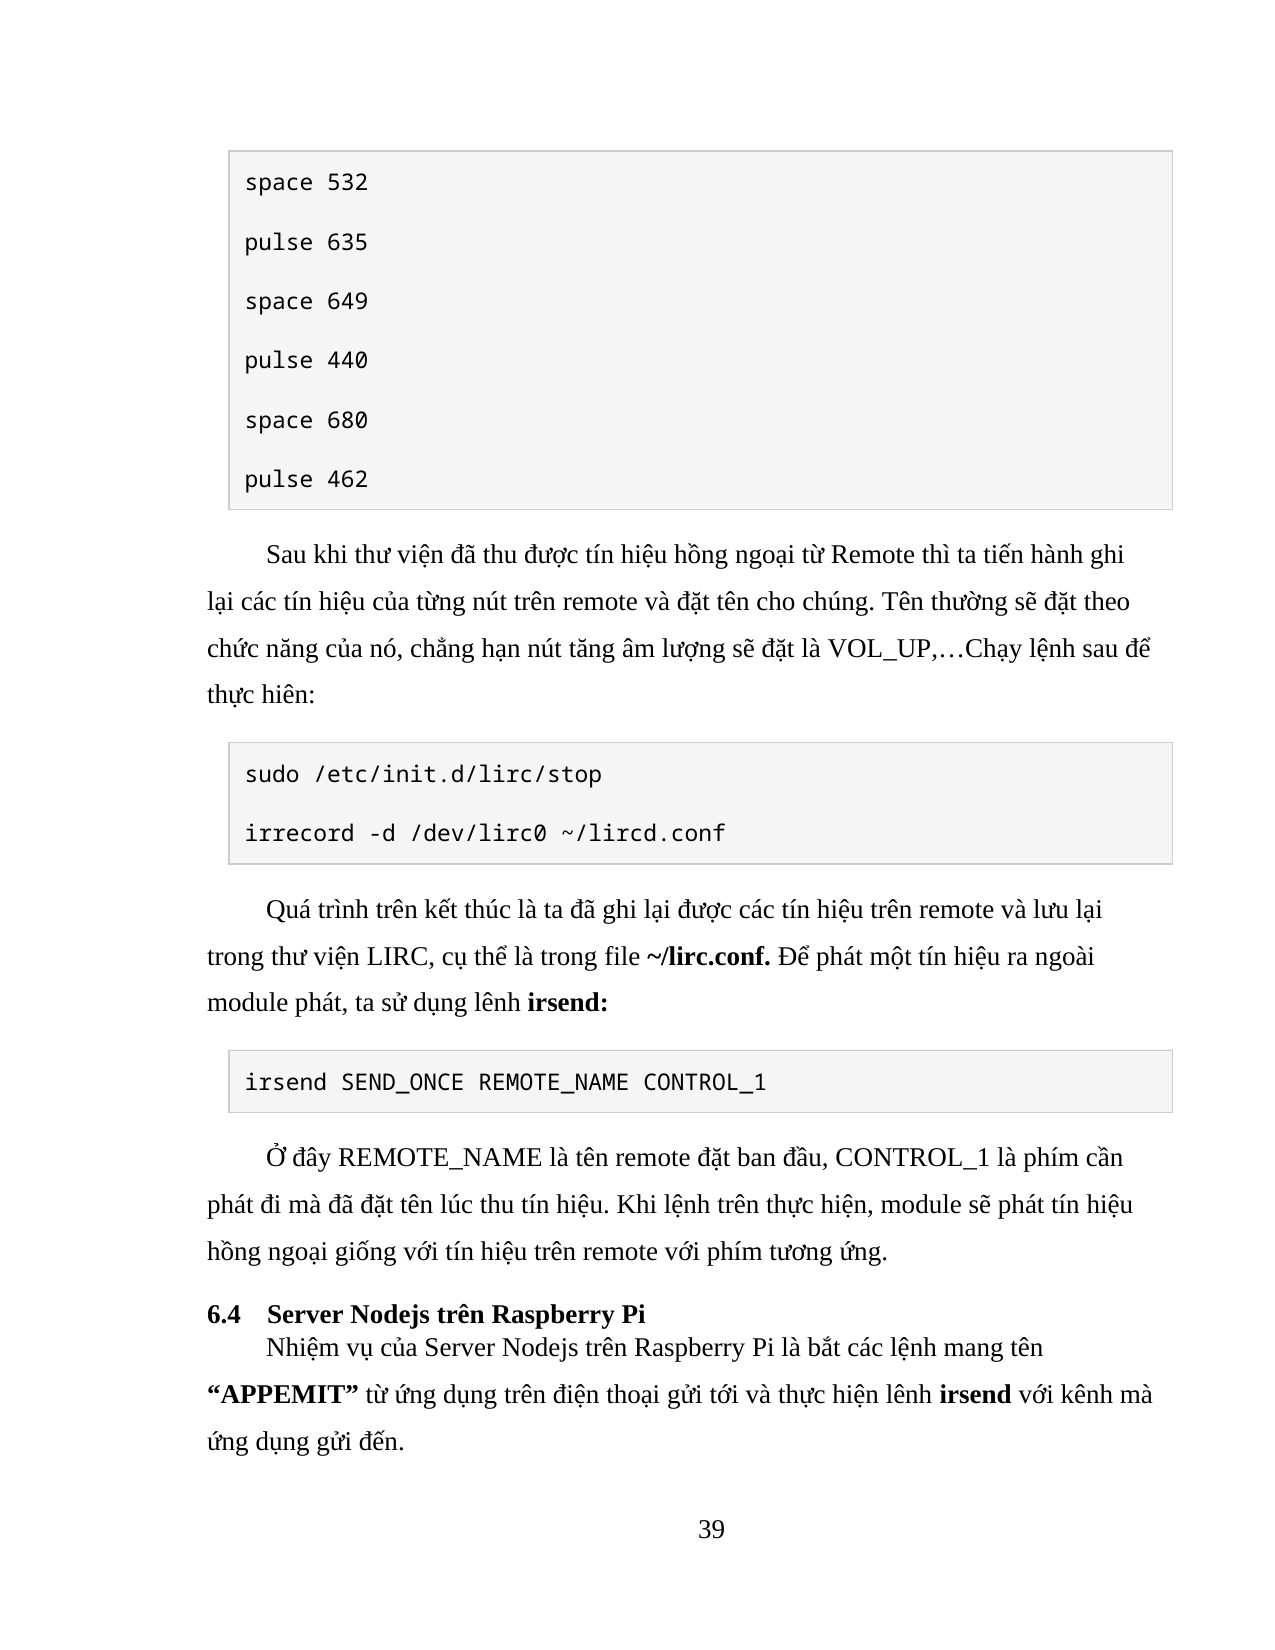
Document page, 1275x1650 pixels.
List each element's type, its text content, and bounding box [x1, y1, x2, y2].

text irsend SEND_ONCE REMOTE_NAME CONTROL_1 [230, 1051, 1172, 1112]
text pulse 462 [230, 447, 1172, 509]
text space 532 [230, 152, 1172, 197]
subtitle Server Nodejs trên Raspberry Pi [207, 1298, 1157, 1329]
text Quá trình trên kết thúc là ta đã ghi lại được các tín hiệu trên remote và lưu lại trong thư viện LIRC, cụ thể là trong file ~/lirc.conf. Để phát một tín hiệu ra ngoài module phát, ta sử dụng lênh irsend: [207, 893, 1157, 1017]
text pulse 635 [230, 209, 1172, 257]
text sudo /etc/init.d/lirc/stop [230, 743, 1172, 789]
text Ở đây REMOTE_NAME là tên remote đặt ban đầu, CONTROL_1 là phím cần phát đi mà đã đặt tên lúc thu tín hiệu. Khi lệnh trên thực hiện, module sẽ phát tín hiệu hồng ngoại giống với tín hiệu trên remote với phím tương ứng. [207, 1141, 1157, 1266]
text Nhiệm vụ của Server Nodejs trên Raspberry Pi là bắt các lệnh mang tên “APPEMIT” từ ứng dụng trên điện thoại gửi tới và thực hiện lênh irsend với kênh mà ứng dụng gửi đến. [207, 1331, 1157, 1456]
text space 649 [230, 269, 1172, 316]
text space 680 [230, 387, 1172, 435]
text Sau khi thư viện đã thu được tín hiệu hồng ngoại từ Remote thì ta tiến hành ghi lại các tín hiệu của từng nút trên remote và đặt tên cho chúng. Tên thường sẽ đặt theo chức năng của nó, chẳng hạn nút tăng âm lượng sẽ đặt là VOL_UP,…Chạy lệnh sau để thực hiên: [207, 538, 1157, 710]
text pulse 440 [230, 328, 1172, 376]
text irrecord -d /dev/lirc0 ~/lircd.conf [230, 801, 1172, 863]
